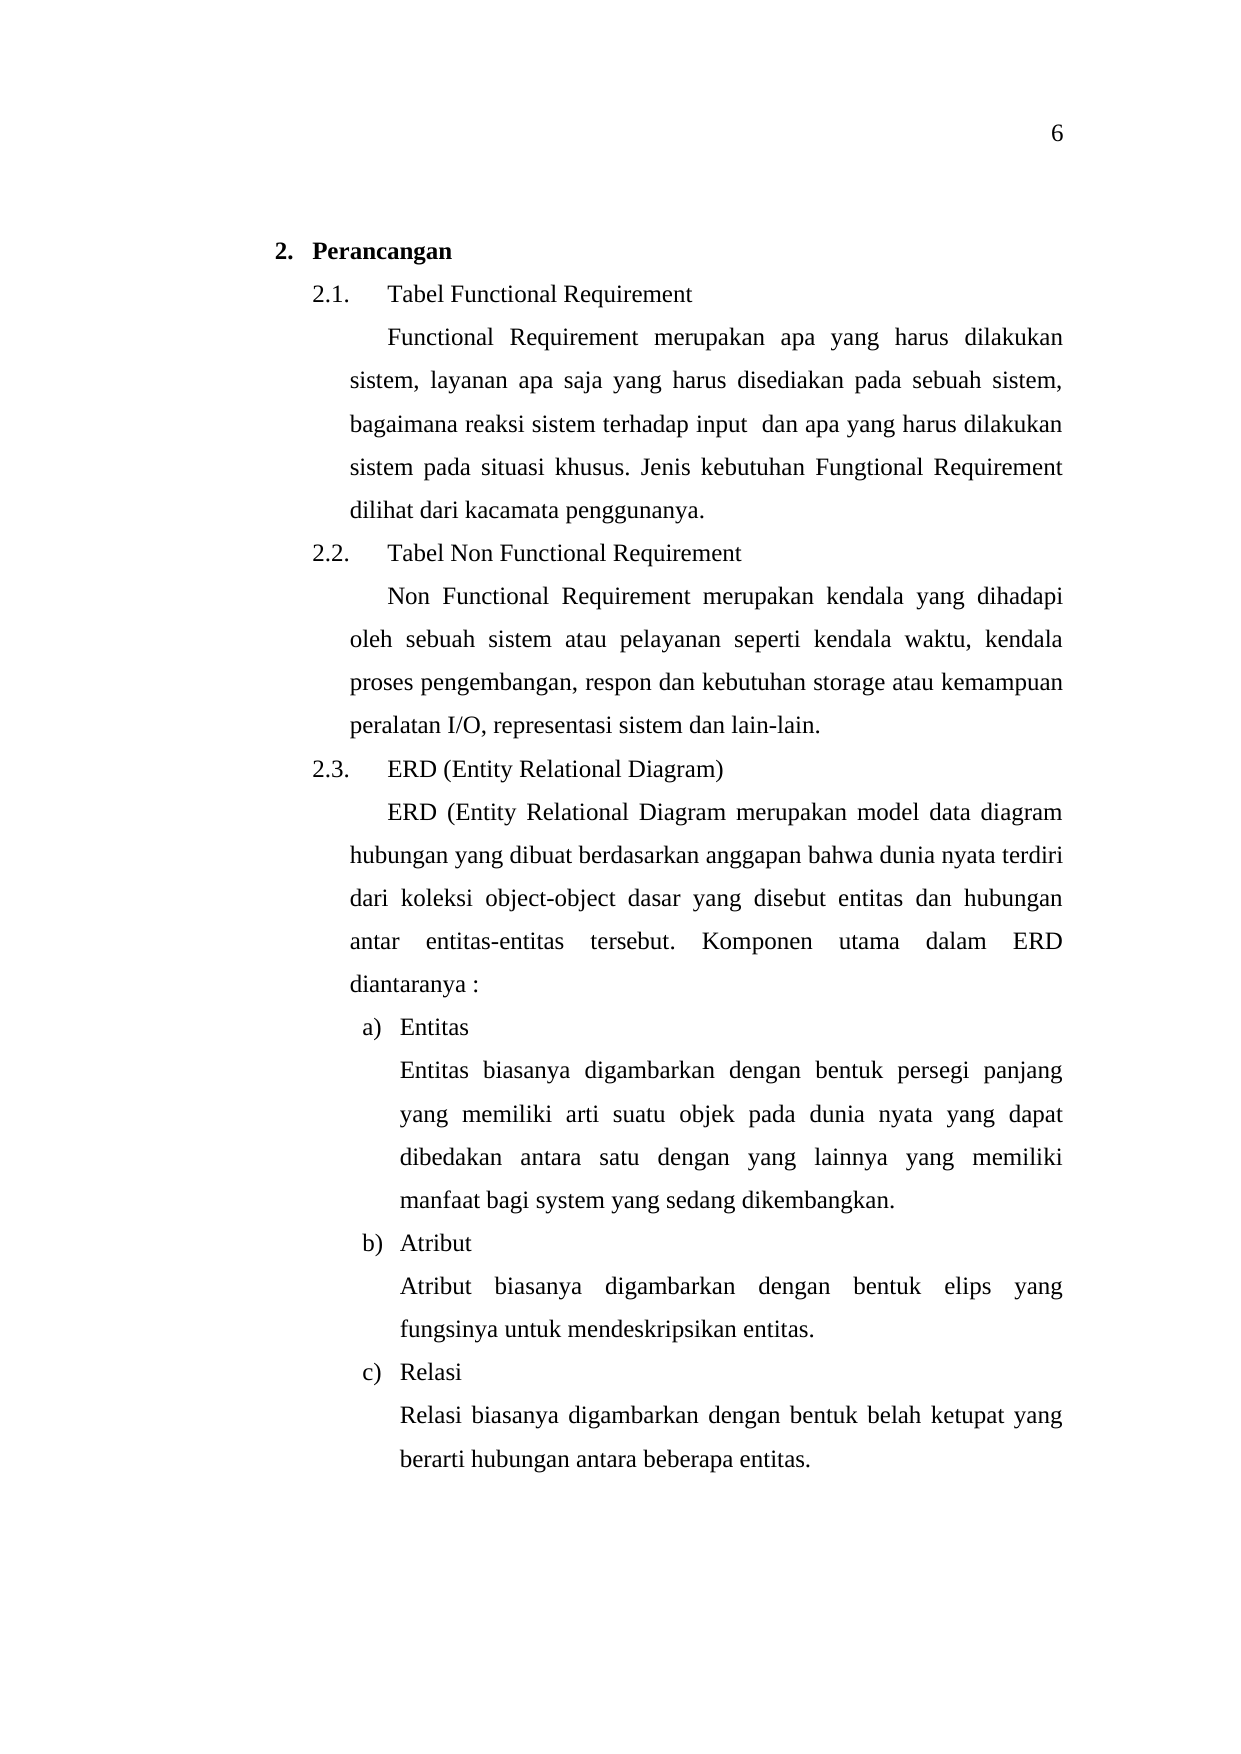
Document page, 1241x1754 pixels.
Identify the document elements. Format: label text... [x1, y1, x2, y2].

list Functional Requirement merupakan apa yang harus dilakukan sistem, layanan apa saja yang harus disediakan pada sebuah sistem, bagaimana reaksi sistem terhadap input dan apa yang harus dilakukan sistem pada situasi khusus. Jenis kebutuhan Fungtional Requirement dilihat dari kacamata penggunanya. [349, 322, 1063, 524]
list Relasi biasanya digambarkan dengan bentuk belah ketupat yang berarti hubungan antara beberapa entitas. [399, 1401, 1063, 1472]
list Atribut [362, 1228, 1063, 1257]
list Relasi [362, 1357, 1063, 1386]
subtitle Perancangan [274, 236, 1063, 265]
list ERD (Entity Relational Diagram merupakan model data diagram hubungan yang dibuat berdasarkan anggapan bahwa dunia nyata terdiri dari koleksi object-object dasar yang disebut entitas dan hubungan antar entitas-entitas tersebut. Komponen utama dalam ERD diantaranya : [349, 797, 1063, 998]
list Atribut biasanya digambarkan dengan bentuk elips yang fungsinya untuk mendeskripsikan entitas. [399, 1271, 1063, 1343]
list Entitas biasanya digambarkan dengan bentuk persegi panjang yang memiliki arti suatu objek pada dunia nyata yang dapat dibedakan antara satu dengan yang lainnya yang memiliki manfaat bagi system yang sedang dikembangkan. [399, 1056, 1063, 1214]
list ERD (Entity Relational Diagram) [312, 754, 1063, 782]
list Entitas [362, 1012, 1063, 1041]
list Tabel Non Functional Requirement [312, 538, 1063, 567]
list Tabel Functional Requirement [312, 279, 1063, 308]
list Non Functional Requirement merupakan kendala yang dihadapi oleh sebuah sistem atau pelayanan seperti kendala waktu, kendala proses pengembangan, respon dan kebutuhan storage atau kemampuan peralatan I/O, representasi sistem dan lain-lain. [349, 581, 1063, 739]
